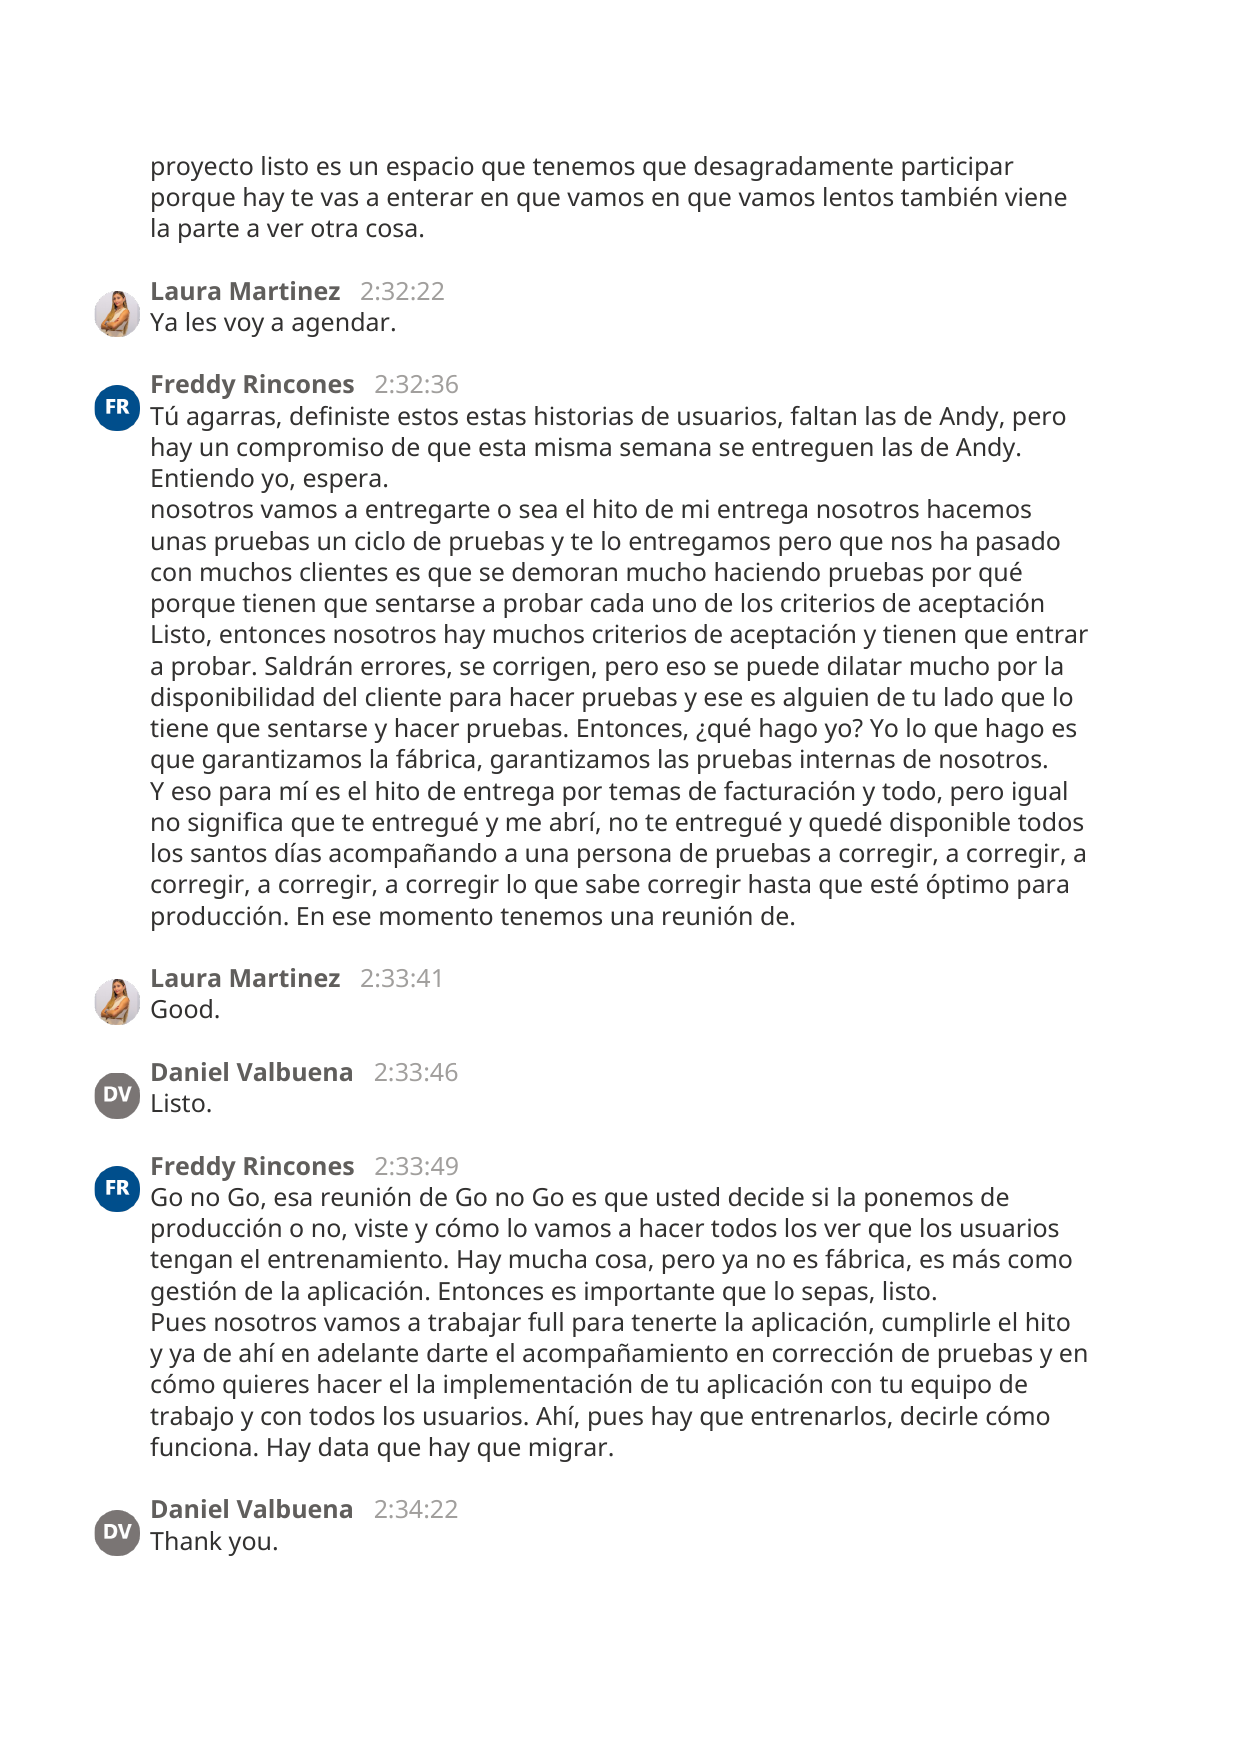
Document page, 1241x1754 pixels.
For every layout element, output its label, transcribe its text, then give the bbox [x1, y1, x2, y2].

picture [94, 385, 140, 431]
text Daniel Valbuena 2:34:22 Thank you. [150, 1462, 1090, 1556]
picture [94, 1073, 140, 1119]
picture [94, 979, 140, 1025]
text Laura Martinez 2:32:22 Ya les voy a agendar. [150, 244, 1090, 337]
text Laura Martinez 2:33:41 Good. [150, 931, 1090, 1025]
picture [94, 291, 140, 337]
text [150, 150, 1090, 244]
picture [94, 1510, 140, 1556]
picture [94, 1166, 140, 1212]
text Daniel Valbuena 2:33:46 Listo. [150, 1025, 1090, 1119]
text Freddy Rincones 2:33:49 Go no Go, esa reunión de Go no Go es que usted decide si la ponemos de producción o no, viste y cómo lo vamos a hacer todos los ver que los usuarios tengan el entrenamiento. Hay mucha cosa, pero ya no es fábrica, es más como gestión de la aplicación. Entonces es importante que lo sepas, listo. Pues nosotros vamos a trabajar full para tenerte la aplicación, cumplirle el hito y ya de ahí en adelante darte el acompañamiento en corrección de pruebas y en cómo quieres hacer el la implementación de tu aplicación con tu equipo de trabajo y con todos los usuarios. Ahí, pues hay que entrenarlos, decirle cómo funciona. Hay data que hay que migrar. [150, 1119, 1090, 1462]
text Freddy Rincones 2:32:36 Tú agarras, definiste estos estas historias de usuarios, faltan las de Andy, pero hay un compromiso de que esta misma semana se entreguen las de Andy. Entiendo yo, espera. nosotros vamos a entregarte o sea el hito de mi entrega nosotros hacemos unas pruebas un ciclo de pruebas y te lo entregamos pero que nos ha pasado con muchos clientes es que se demoran mucho haciendo pruebas por qué porque tienen que sentarse a probar cada uno de los criterios de aceptación Listo, entonces nosotros hay muchos criterios de aceptación y tienen que entrar a probar. Saldrán errores, se corrigen, pero eso se puede dilatar mucho por la disponibilidad del cliente para hacer pruebas y ese es alguien de tu lado que lo tiene que sentarse y hacer pruebas. Entonces, ¿qué hago yo? Yo lo que hago es que garantizamos la fábrica, garantizamos las pruebas internas de nosotros. Y eso para mí es el hito de entrega por temas de facturación y todo, pero igual no significa que te entregué y me abrí, no te entregué y quedé disponible todos los santos días acompañando a una persona de pruebas a corregir, a corregir, a corregir, a corregir, a corregir lo que sabe corregir hasta que esté óptimo para producción. En ese momento tenemos una reunión de. [150, 337, 1090, 931]
